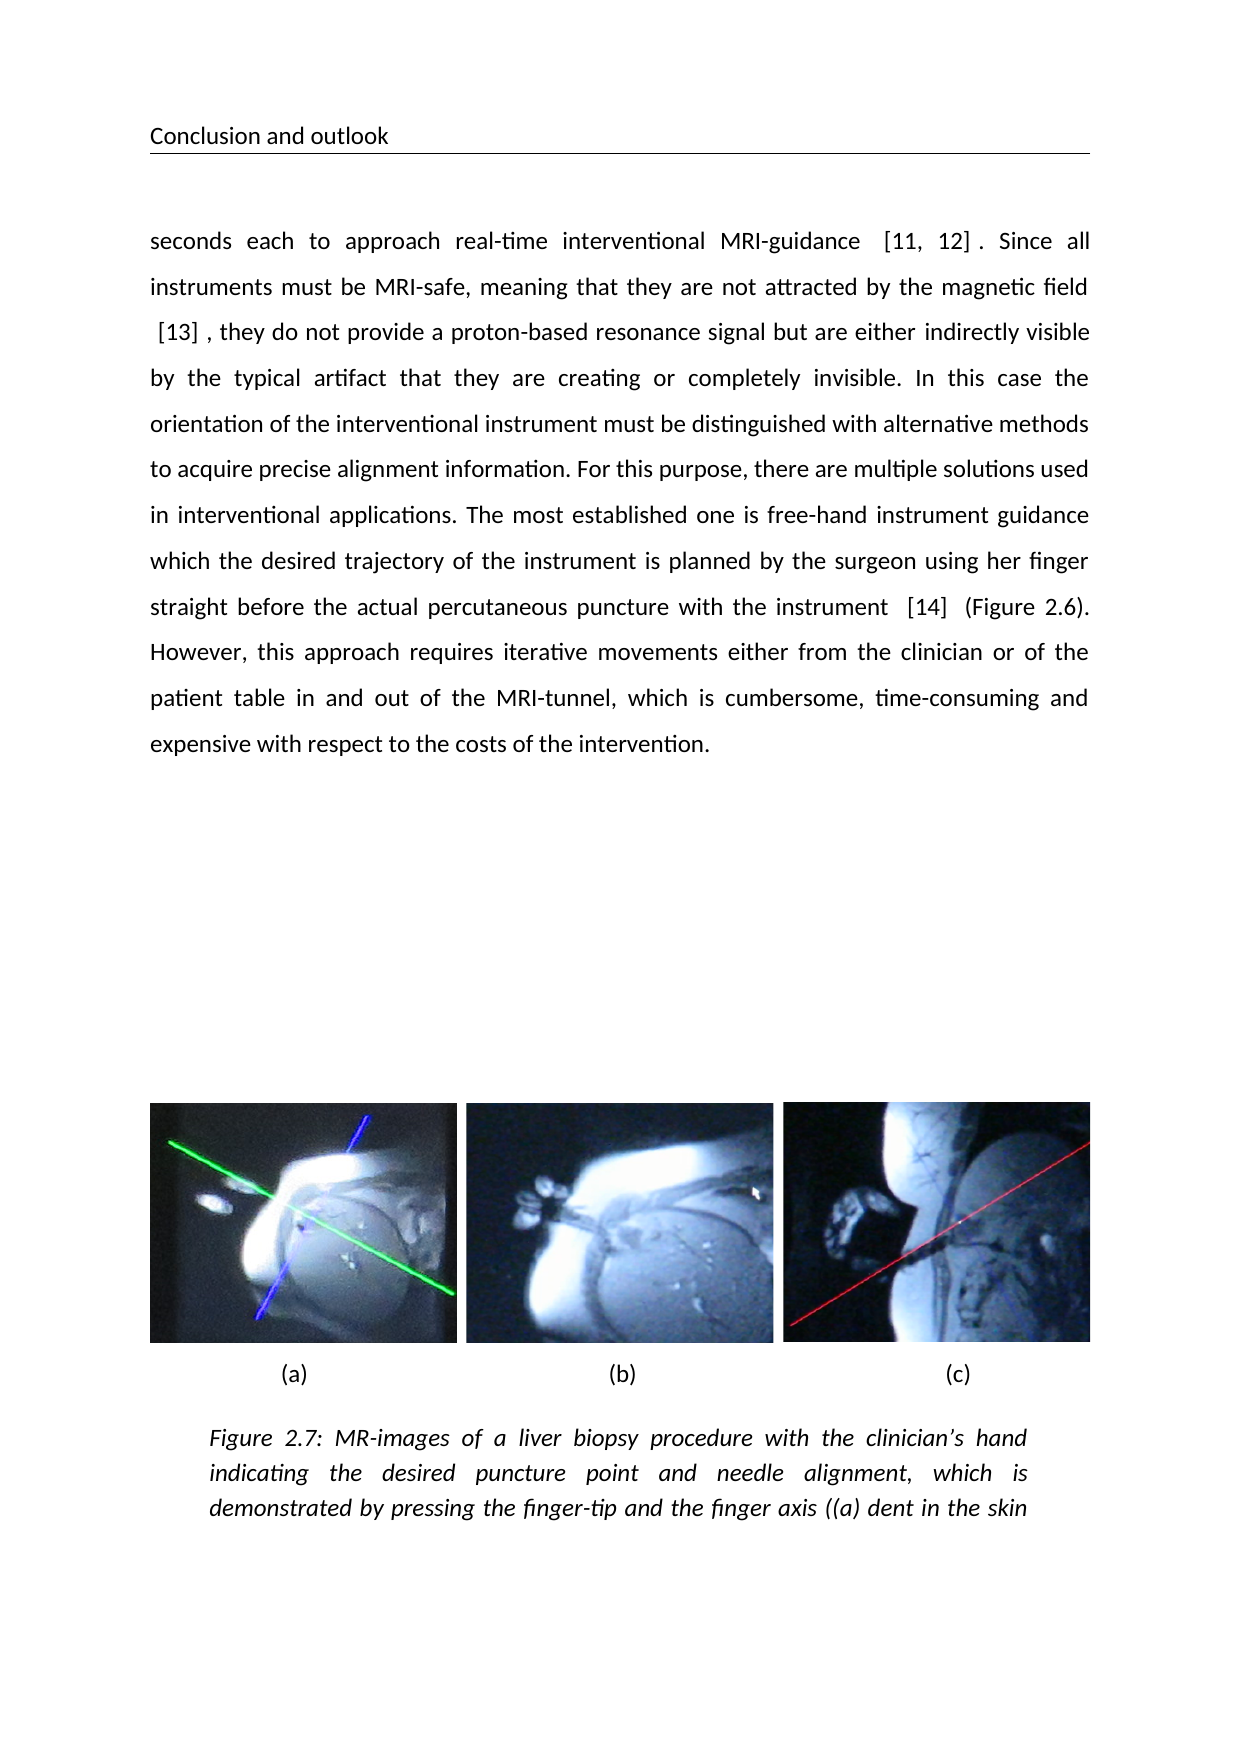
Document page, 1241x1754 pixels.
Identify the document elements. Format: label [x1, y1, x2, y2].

text [209, 1423, 1031, 1523]
text [150, 225, 1090, 758]
picture [783, 1102, 1091, 1342]
picture [150, 1103, 457, 1343]
picture [466, 1103, 774, 1343]
